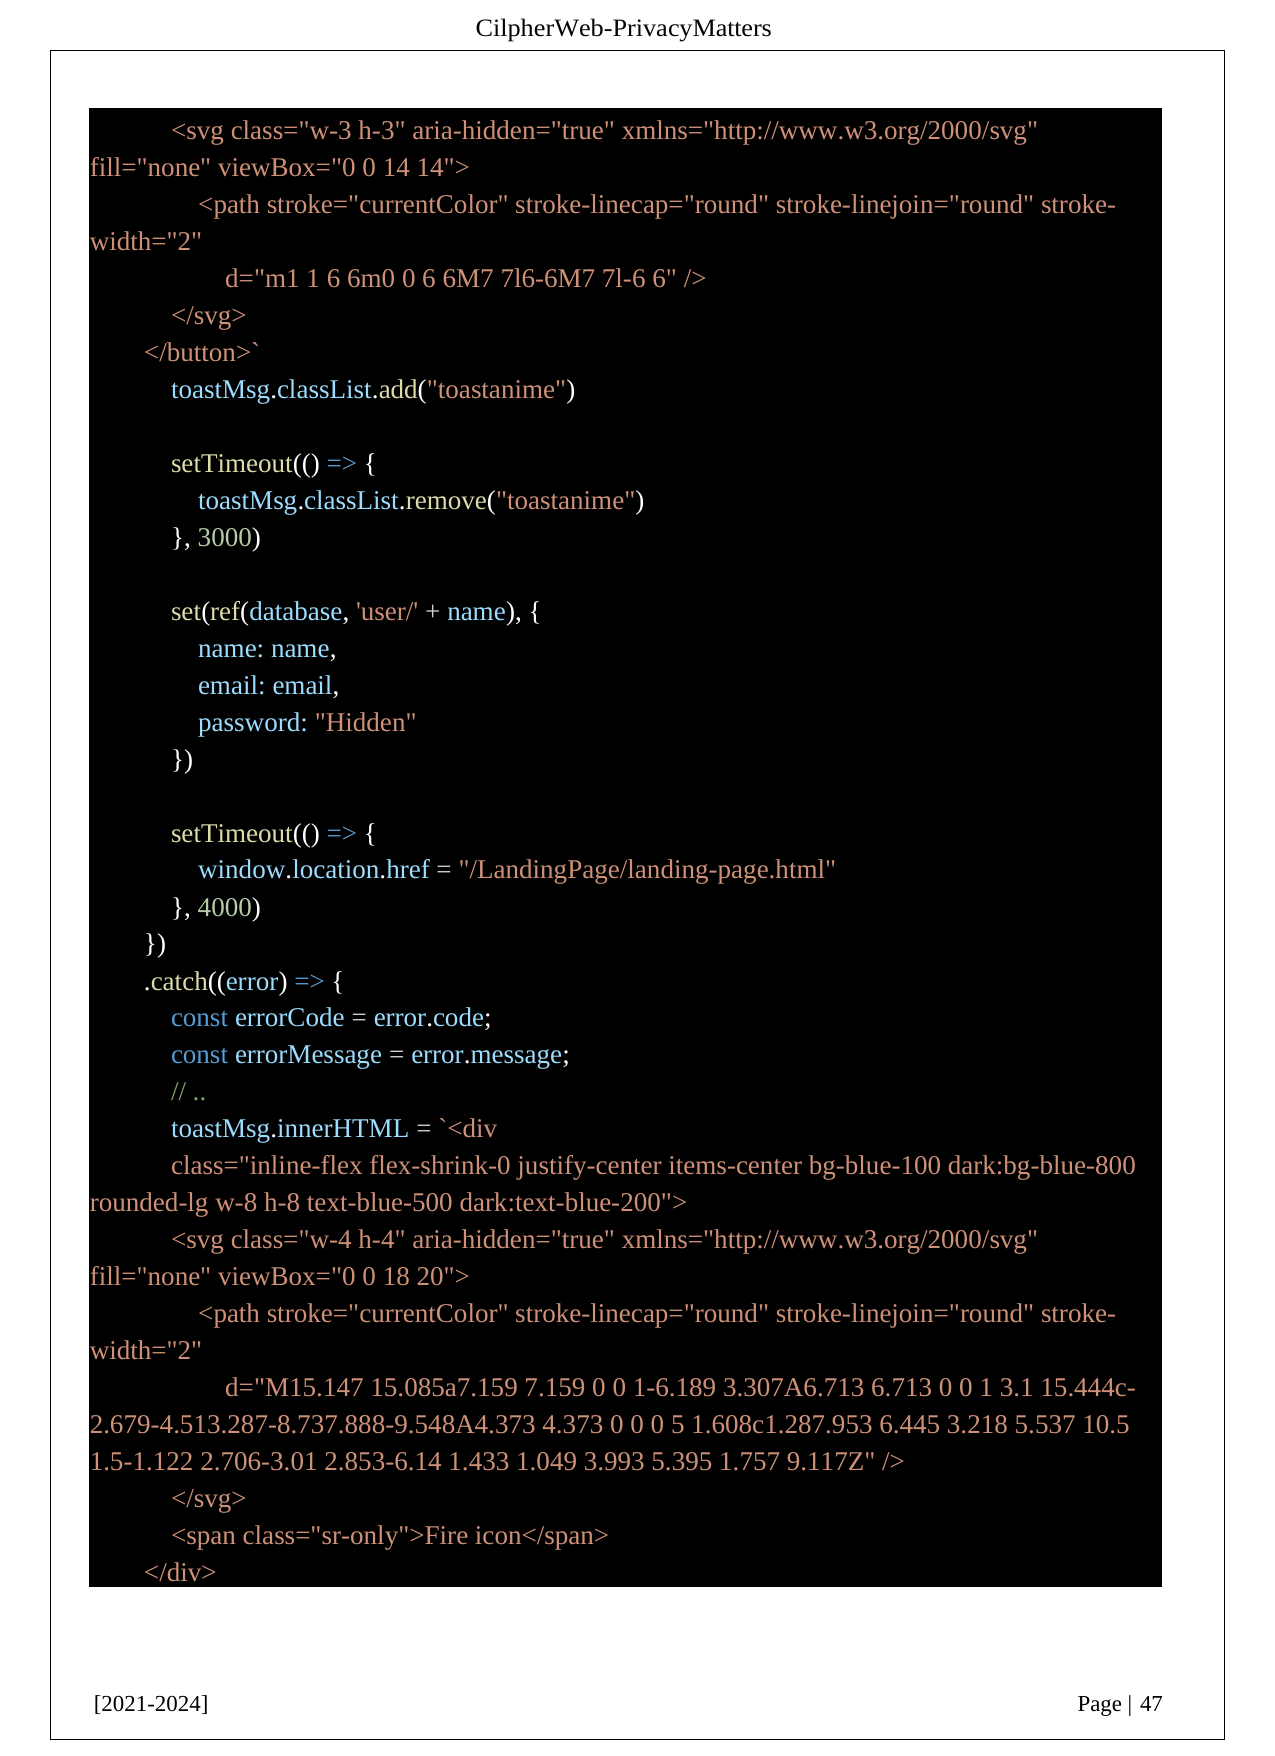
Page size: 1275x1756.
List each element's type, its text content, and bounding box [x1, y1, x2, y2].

text }, 4000) [89, 885, 1162, 922]
text toastMsg.classList.remove("toastanime") [89, 478, 1162, 515]
text }, 3000) [89, 515, 1162, 552]
text d="M15.147 15.085a7.159 7.159 0 0 1-6.189 3.307A6.713 6.713 0 0 1 3.1 15.444c-2.679-4.513.287-8.737.888-9.548A4.373 4.373 0 0 0 5 1.608c1.287.953 6.445 3.218 5.537 10.5 1.5-1.122 2.706-3.01 2.853-6.14 1.433 1.049 3.993 5.395 1.757 9.117Z" /> [89, 1366, 1162, 1476]
text password: "Hidden" [89, 700, 1162, 737]
text class="inline-flex flex-shrink-0 justify-center items-center bg-blue-100 dark:bg-blue-800 rounded-lg w-8 h-8 text-blue-500 dark:text-blue-200"> [89, 1144, 1162, 1218]
text <svg class="w-4 h-4" aria-hidden="true" xmlns="http://www.w3.org/2000/svg" fill="none" viewBox="0 0 18 20"> [89, 1218, 1162, 1292]
text email: email, [89, 663, 1162, 700]
text </svg> [89, 293, 1162, 330]
text <path stroke="currentColor" stroke-linecap="round" stroke-linejoin="round" stroke-width="2" [89, 182, 1162, 256]
text setTimeout(() => { [89, 811, 1162, 848]
text <svg class="w-3 h-3" aria-hidden="true" xmlns="http://www.w3.org/2000/svg" fill="none" viewBox="0 0 14 14"> [89, 108, 1162, 182]
text window.location.href = "/LandingPage/landing-page.html" [89, 848, 1162, 885]
text const errorCode = error.code; [89, 996, 1162, 1033]
text </button>` [89, 330, 1162, 367]
text }) [89, 922, 1162, 959]
text set(ref(database, 'user/' + name), { [89, 589, 1162, 626]
text const errorMessage = error.message; [89, 1033, 1162, 1070]
text d="m1 1 6 6m0 0 6 6M7 7l6-6M7 7l-6 6" /> [89, 256, 1162, 293]
text toastMsg.classList.add("toastanime") [89, 367, 1162, 404]
text </div> [89, 1550, 1162, 1587]
text }) [89, 737, 1162, 774]
text setTimeout(() => { [89, 441, 1162, 478]
text // .. [89, 1070, 1162, 1107]
text name: name, [89, 626, 1162, 663]
text <span class="sr-only">Fire icon</span> [89, 1513, 1162, 1550]
text toastMsg.innerHTML = `<div [89, 1107, 1162, 1144]
text </svg> [89, 1476, 1162, 1513]
text <path stroke="currentColor" stroke-linecap="round" stroke-linejoin="round" stroke-width="2" [89, 1292, 1162, 1366]
text .catch((error) => { [89, 959, 1162, 996]
